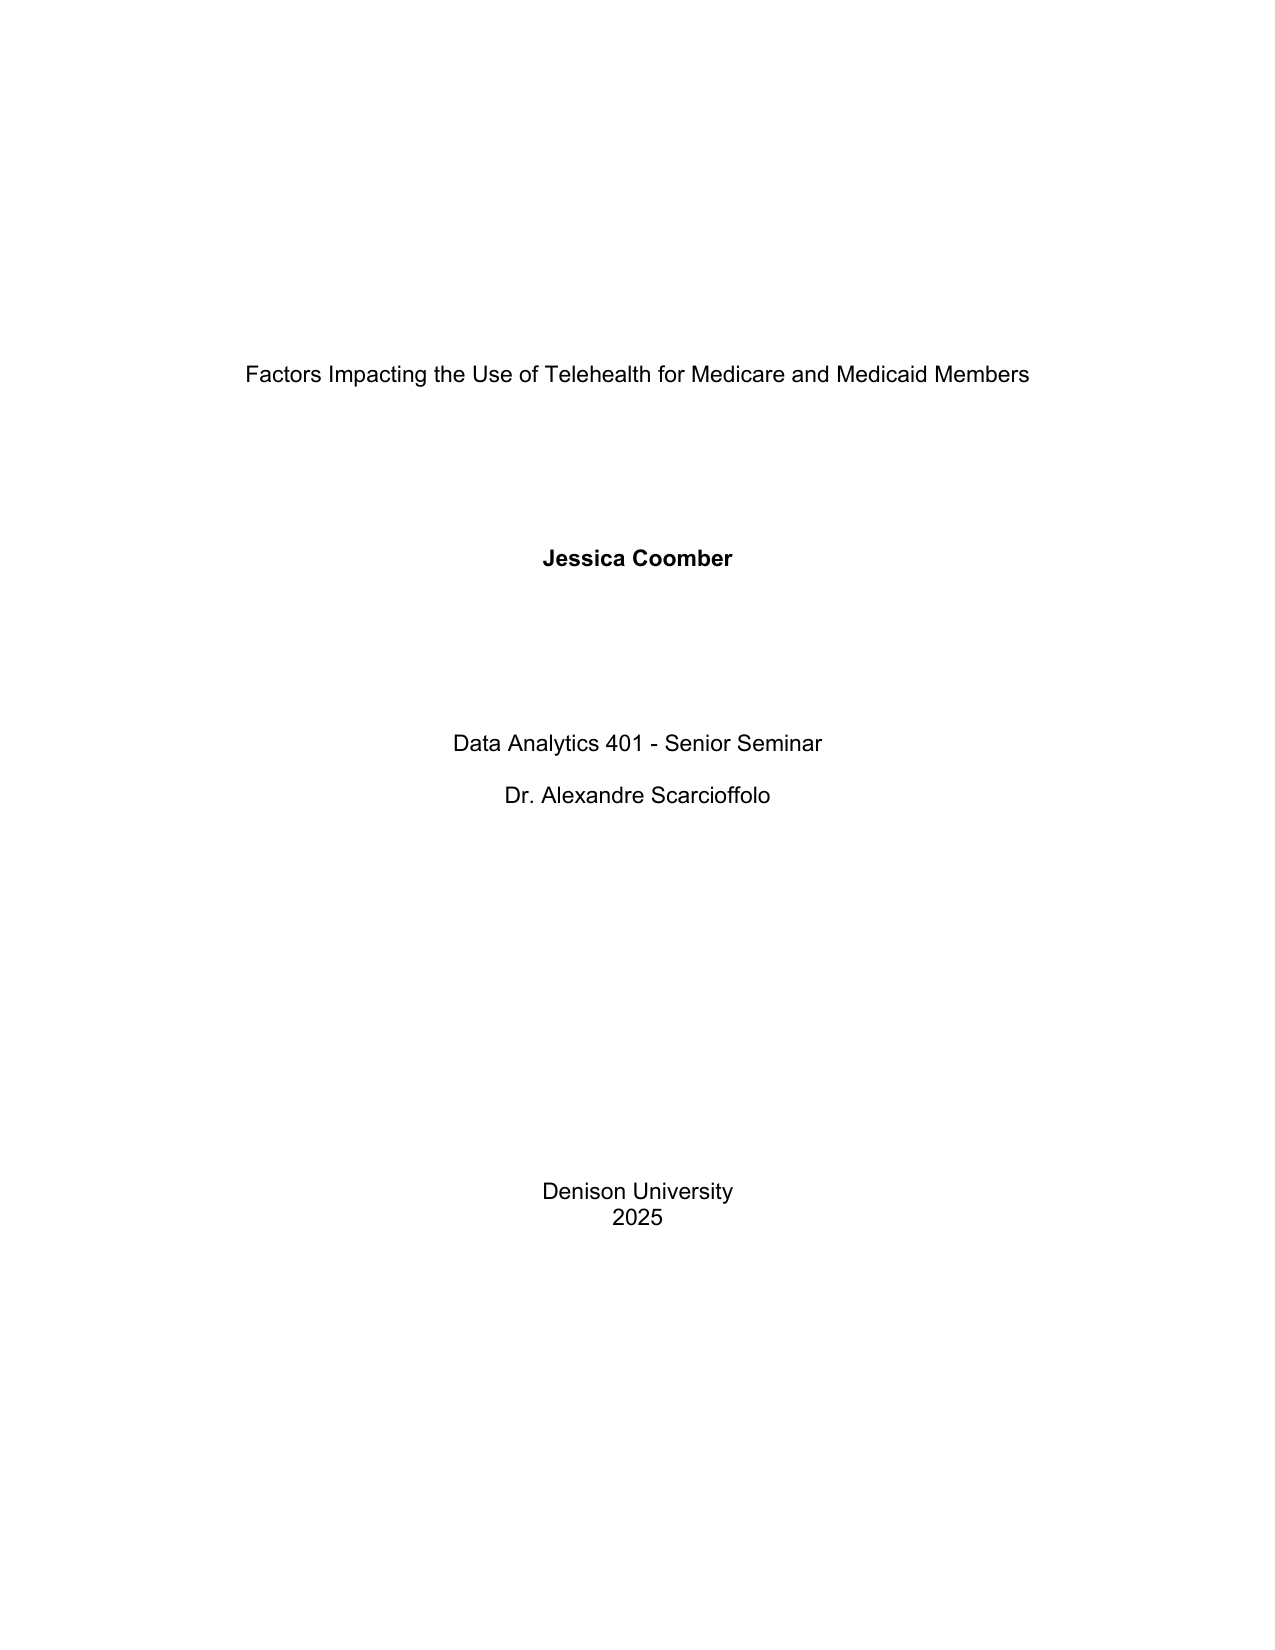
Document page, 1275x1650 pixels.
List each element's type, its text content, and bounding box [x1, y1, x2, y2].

text Dr. Alexandre Scarcioffolo [150, 782, 1125, 809]
text Factors Impacting the Use of Telehealth for Medicare and Medicaid Members [150, 361, 1125, 387]
text Denison University [150, 1178, 1125, 1204]
text Jessica Coomber [150, 545, 1125, 572]
text 2025 [150, 1204, 1125, 1231]
text Data Analytics 401 - Senior Seminar [150, 730, 1125, 756]
